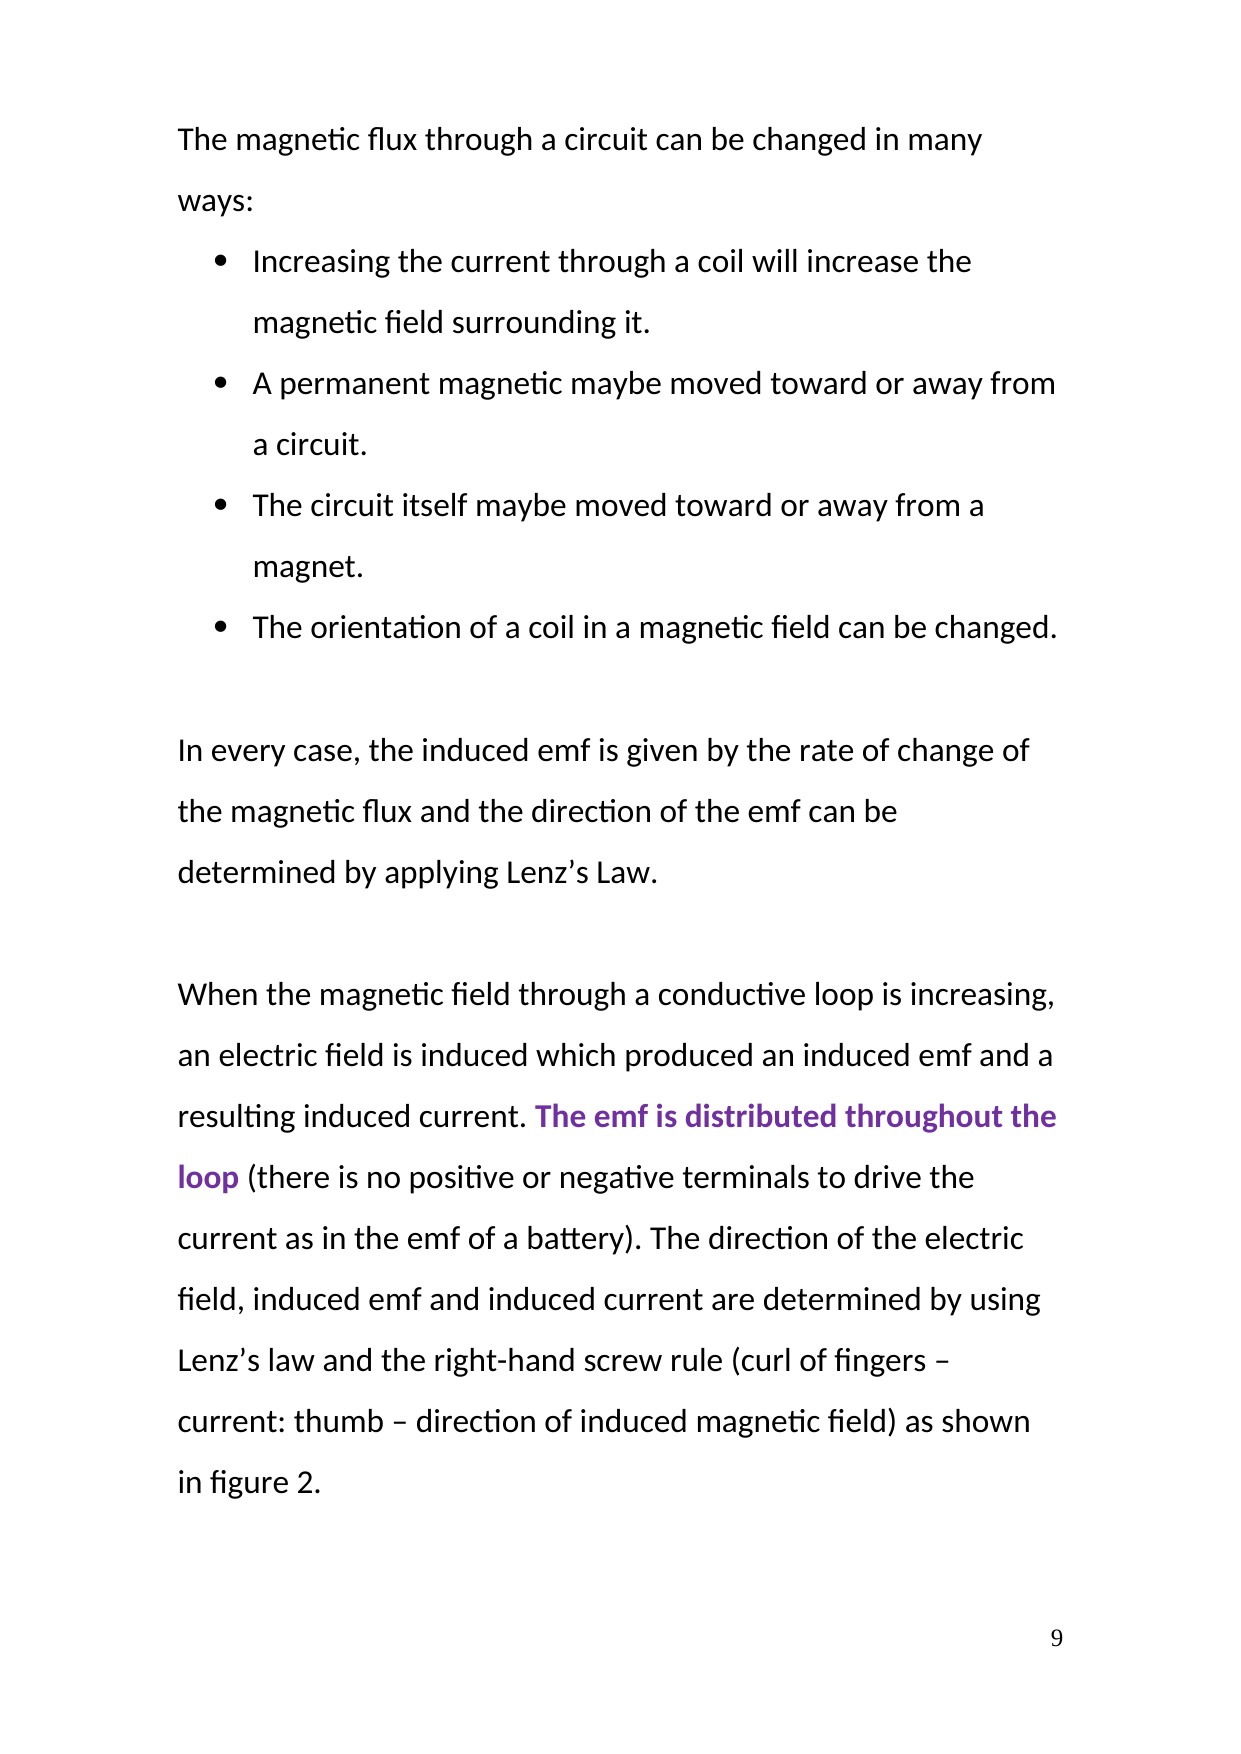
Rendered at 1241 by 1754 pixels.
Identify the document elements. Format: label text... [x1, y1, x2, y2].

text The magnetic flux through a circuit can be changed in many ways: [177, 118, 1063, 220]
list Increasing the current through a coil will increase the magnetic field surrounding it. [215, 240, 1063, 342]
list The orientation of a coil in a magnetic field can be changed. [215, 606, 1063, 647]
text When the magnetic field through a conductive loop is increasing, an electric field is induced which produced an induced emf and a resulting induced current. The emf is distributed throughout the loop (there is no positive or negative terminals to drive the current as in the emf of a battery). The direction of the electric field, induced emf and induced current are determined by using Lenz’s law and the right-hand screw rule (curl of fingers – current: thumb – direction of induced magnetic field) as shown in figure 2. [177, 973, 1063, 1502]
list A permanent magnetic maybe moved toward or away from a circuit. [215, 362, 1063, 464]
list The circuit itself maybe moved toward or away from a magnet. [215, 484, 1063, 586]
text In every case, the induced emf is given by the rate of change of the magnetic flux and the direction of the emf can be determined by applying Lenz’s Law. [177, 728, 1063, 891]
